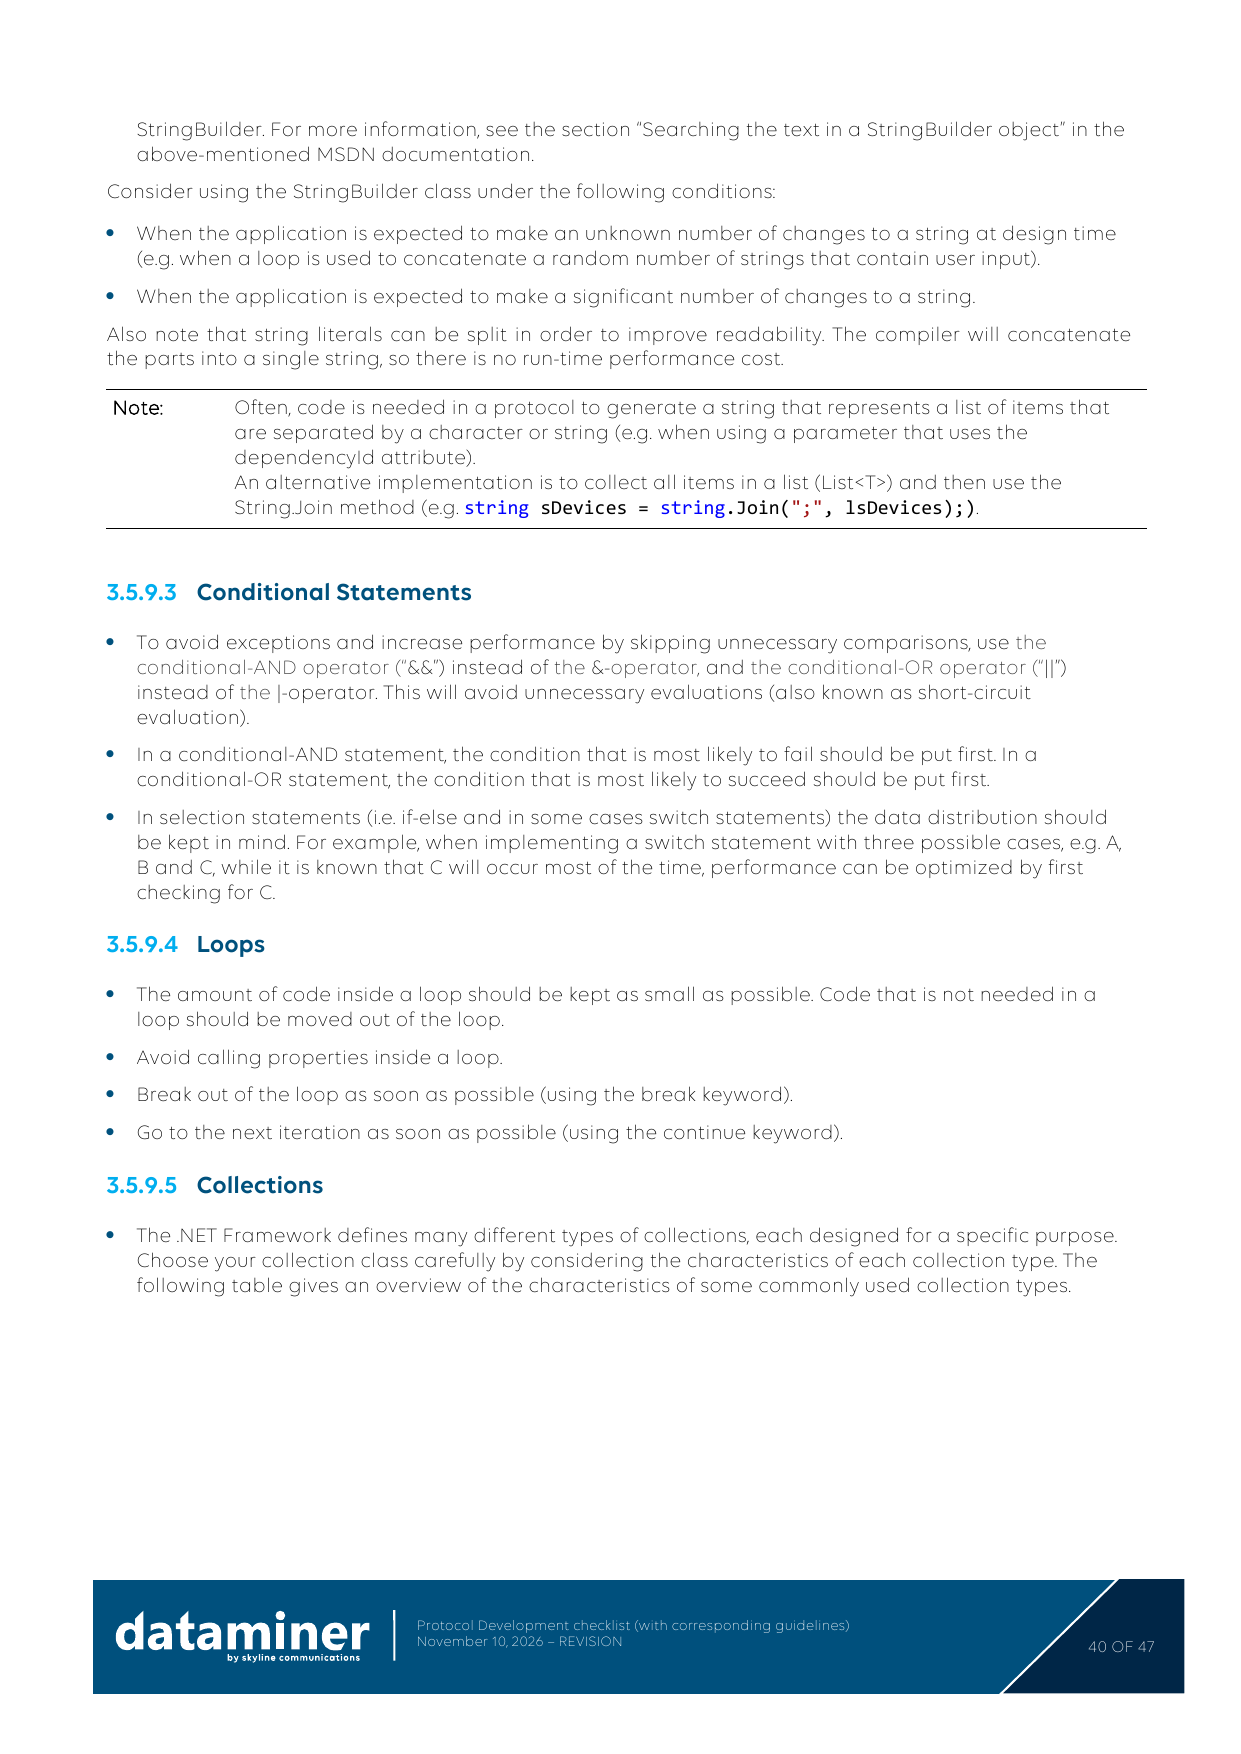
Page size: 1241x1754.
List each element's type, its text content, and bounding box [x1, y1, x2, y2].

table_header Often, code is needed in a protocol to generate a string that represents a list of items that are separated by a character or string (e.g. when using a parameter that uses the dependencyId attribute). An alternative implementation is to collect all items in a list (List<T>) and then use the String.Join method (e.g. string sDevices = string.Join(";", lsDevices);). [191, 390, 1147, 527]
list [106, 118, 1134, 166]
list When the application is expected to make an unknown number of changes to a string at design time (e.g. when a loop is used to concatenate a random number of strings that contain user input). [106, 222, 1134, 270]
subtitle Conditional Statements [106, 578, 1134, 606]
text Consider using the StringBuilder class under the following conditions: [106, 180, 1134, 203]
list Break out of the loop as soon as possible (using the break keyword). [106, 1083, 1134, 1106]
text Also note that string literals can be split in order to improve readability. The compiler will concatenate the parts into a single string, so there is no run-time performance cost. [106, 322, 1134, 370]
list In selection statements (i.e. if-else and in some cases switch statements) the data distribution should be kept in mind. For example, when implementing a switch statement with three possible cases, e.g. A, B and C, while it is known that C will occur most of the time, performance can be optimized by first checking for C. [106, 806, 1134, 903]
list To avoid exceptions and increase performance by skipping unnecessary comparisons, use the conditional-AND operator (“&&”) instead of the &-operator, and the conditional-OR operator (“||”) instead of the |-operator. This will avoid unnecessary evaluations (also known as short-circuit evaluation). [106, 631, 1134, 728]
subtitle Collections [106, 1171, 1134, 1199]
list In a conditional-AND statement, the condition that is most likely to fail should be put first. In a conditional-OR statement, the condition that is most likely to succeed should be put first. [106, 743, 1134, 791]
list The .NET Framework defines many different types of collections, each designed for a specific purpose. Choose your collection class carefully by considering the characteristics of each collection type. The following table gives an overview of the characteristics of some commonly used collection types. [106, 1224, 1134, 1297]
list When the application is expected to make a significant number of changes to a string. [106, 284, 1134, 308]
list The amount of code inside a loop should be kept as small as possible. Code that is not needed in a loop should be moved out of the loop. [106, 983, 1134, 1031]
list Go to the next iteration as soon as possible (using the continue keyword). [106, 1121, 1134, 1144]
subtitle Loops [106, 931, 1134, 958]
list Avoid calling properties inside a loop. [106, 1046, 1134, 1068]
table_header Note: [106, 390, 191, 527]
